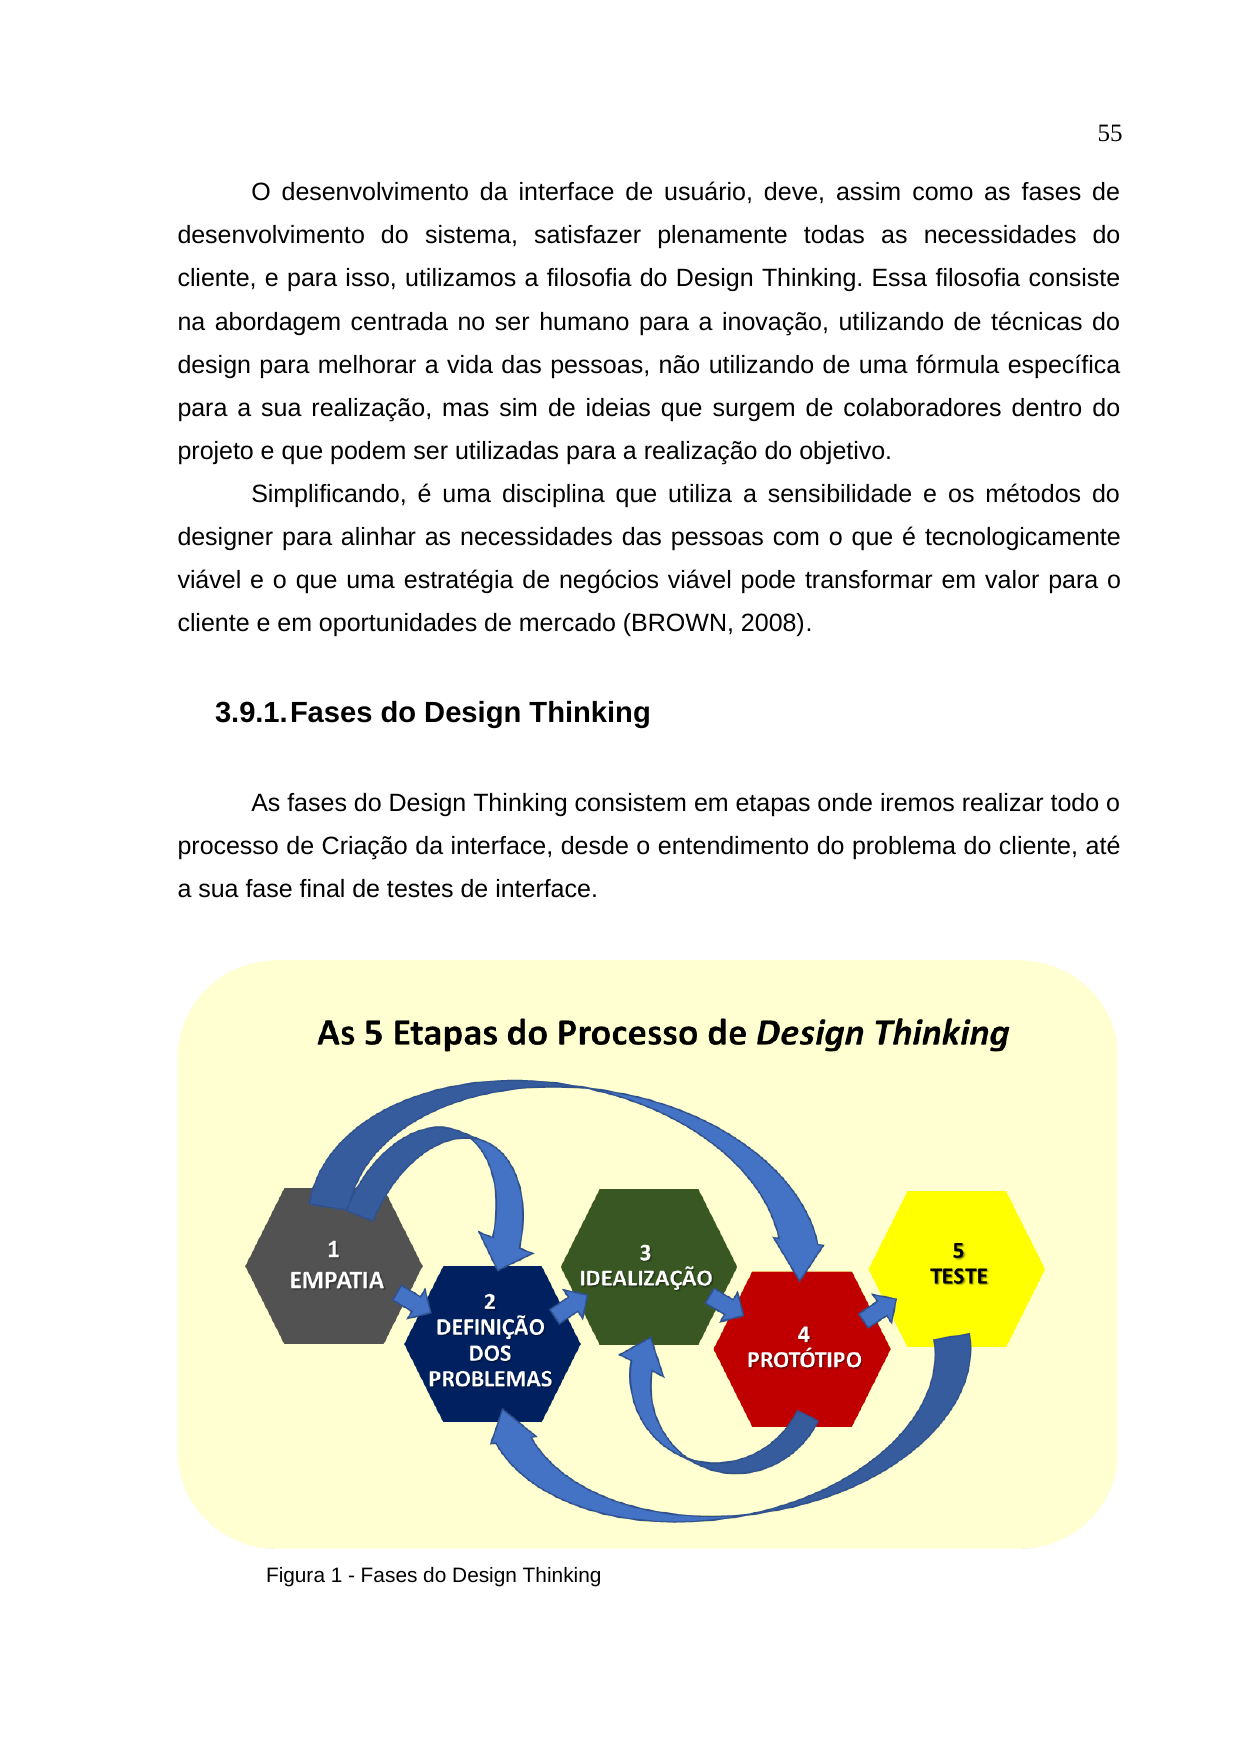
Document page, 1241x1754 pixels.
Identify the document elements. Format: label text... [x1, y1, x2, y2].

text As fases do Design Thinking consistem em etapas onde iremos realizar todo o processo de Criação da interface, desde o entendimento do problema do cliente, até a sua fase final de testes de interface. [177, 788, 1122, 903]
text Simplificando, é uma disciplina que utiliza a sensibilidade e os métodos do designer para alinhar as necessidades das pessoas com o que é tecnologicamente viável e o que uma estratégia de negócios viável pode transformar em valor para o cliente e em oportunidades de mercado (BROWN, 2008). [177, 479, 1122, 637]
text O desenvolvimento da interface de usuário, deve, assim como as fases de desenvolvimento do sistema, satisfazer plenamente todas as necessidades do cliente, e para isso, utilizamos a filosofia do Design Thinking. Essa filosofia consiste na abordagem centrada no ser humano para a inovação, utilizando de técnicas do design para melhorar a vida das pessoas, não utilizando de uma fórmula específica para a sua realização, mas sim de ideias que surgem de colaboradores dentro do projeto e que podem ser utilizadas para a realização do objetivo. [177, 177, 1122, 465]
text Figura 1 - Fases do Design Thinking [177, 1562, 1122, 1586]
picture [177, 960, 1118, 1549]
subtitle Fases do Design Thinking [215, 695, 1122, 728]
